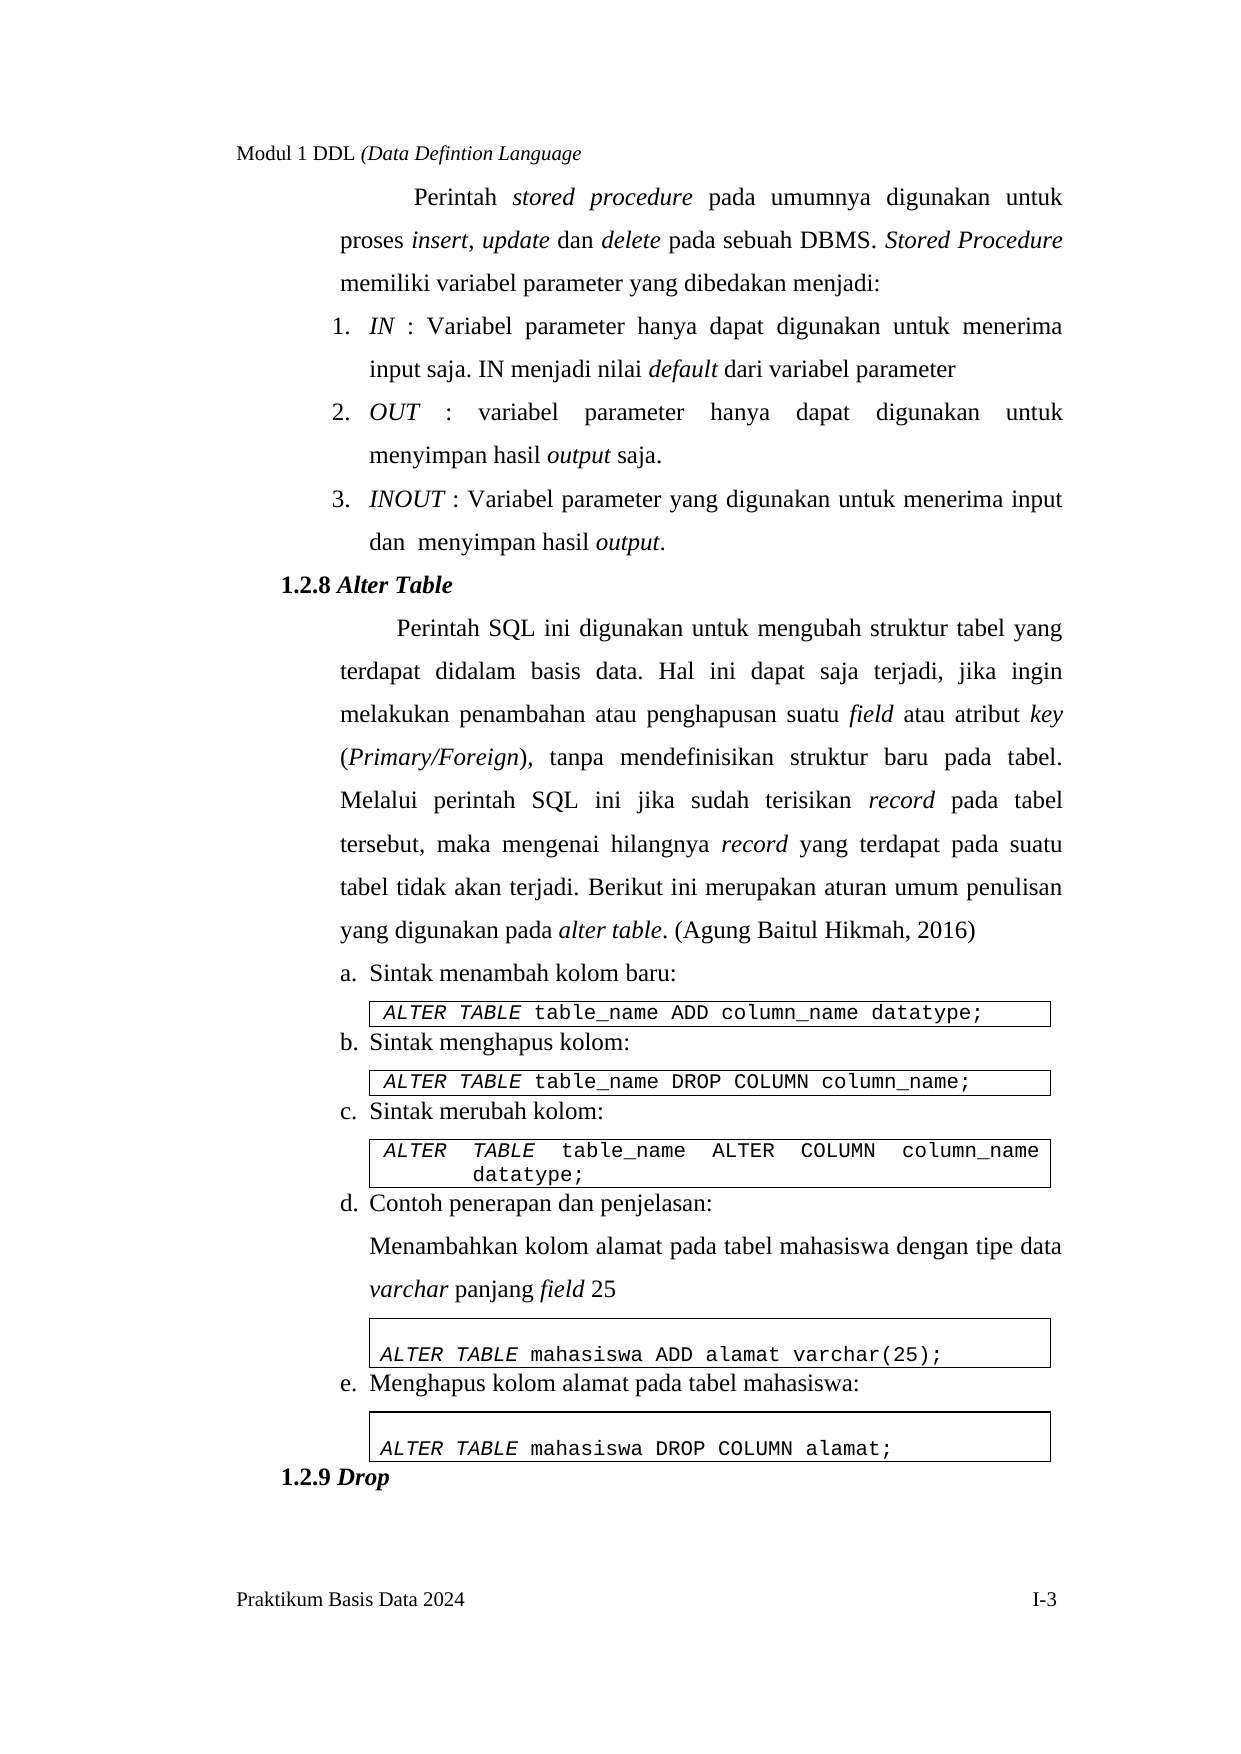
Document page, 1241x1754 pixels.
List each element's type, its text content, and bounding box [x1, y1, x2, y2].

text 1.2.8 Alter Table [281, 570, 1063, 599]
table_header ALTER TABLE table_name DROP COLUMN column_name; [370, 1071, 1050, 1095]
text Perintah SQL ini digunakan untuk mengubah struktur tabel yang terdapat didalam basis data. Hal ini dapat saja terjadi, jika ingin melakukan penambahan atau penghapusan suatu field atau atribut key (Primary/Foreign), tanpa mendefinisikan struktur baru pada tabel. Melalui perintah SQL ini jika sudah terisikan record pada tabel tersebut, maka mengenai hilangnya record yang terdapat pada suatu tabel tidak akan terjadi. Berikut ini merupakan aturan umum penulisan yang digunakan pada alter table. (Agung Baitul Hikmah, 2016) [340, 613, 1063, 944]
table_header ALTER TABLE mahasiswa DROP COLUMN alamat; [370, 1413, 1050, 1461]
list Contoh penerapan dan penjelasan: [340, 1188, 1063, 1217]
text 1.2.9 Drop [281, 1462, 1063, 1491]
list OUT : variabel parameter hanya dapat digunakan untuk menyimpan hasil output saja. [332, 397, 1063, 469]
table_header ALTER TABLE mahasiswa ADD alamat varchar(25); [370, 1319, 1050, 1367]
list Sintak merubah kolom: [340, 1096, 1063, 1124]
list Sintak menghapus kolom: [340, 1027, 1063, 1056]
list Sintak menambah kolom baru: [340, 958, 1063, 987]
list Menambahkan kolom alamat pada tabel mahasiswa dengan tipe data varchar panjang field 25 [369, 1231, 1063, 1303]
text Perintah stored procedure pada umumnya digunakan untuk proses insert, update dan delete pada sebuah DBMS. Stored Procedure memiliki variabel parameter yang dibedakan menjadi: [340, 182, 1063, 297]
table_header ALTER TABLE table_name ALTER COLUMN column_name datatype; [370, 1140, 1050, 1187]
table_header ALTER TABLE table_name ADD column_name datatype; [370, 1002, 1050, 1026]
list Menghapus kolom alamat pada tabel mahasiswa: [340, 1368, 1063, 1397]
list IN : Variabel parameter hanya dapat digunakan untuk menerima input saja. IN menjadi nilai default dari variabel parameter [332, 311, 1063, 383]
list INOUT : Variabel parameter yang digunakan untuk menerima input dan menyimpan hasil output. [332, 484, 1063, 556]
